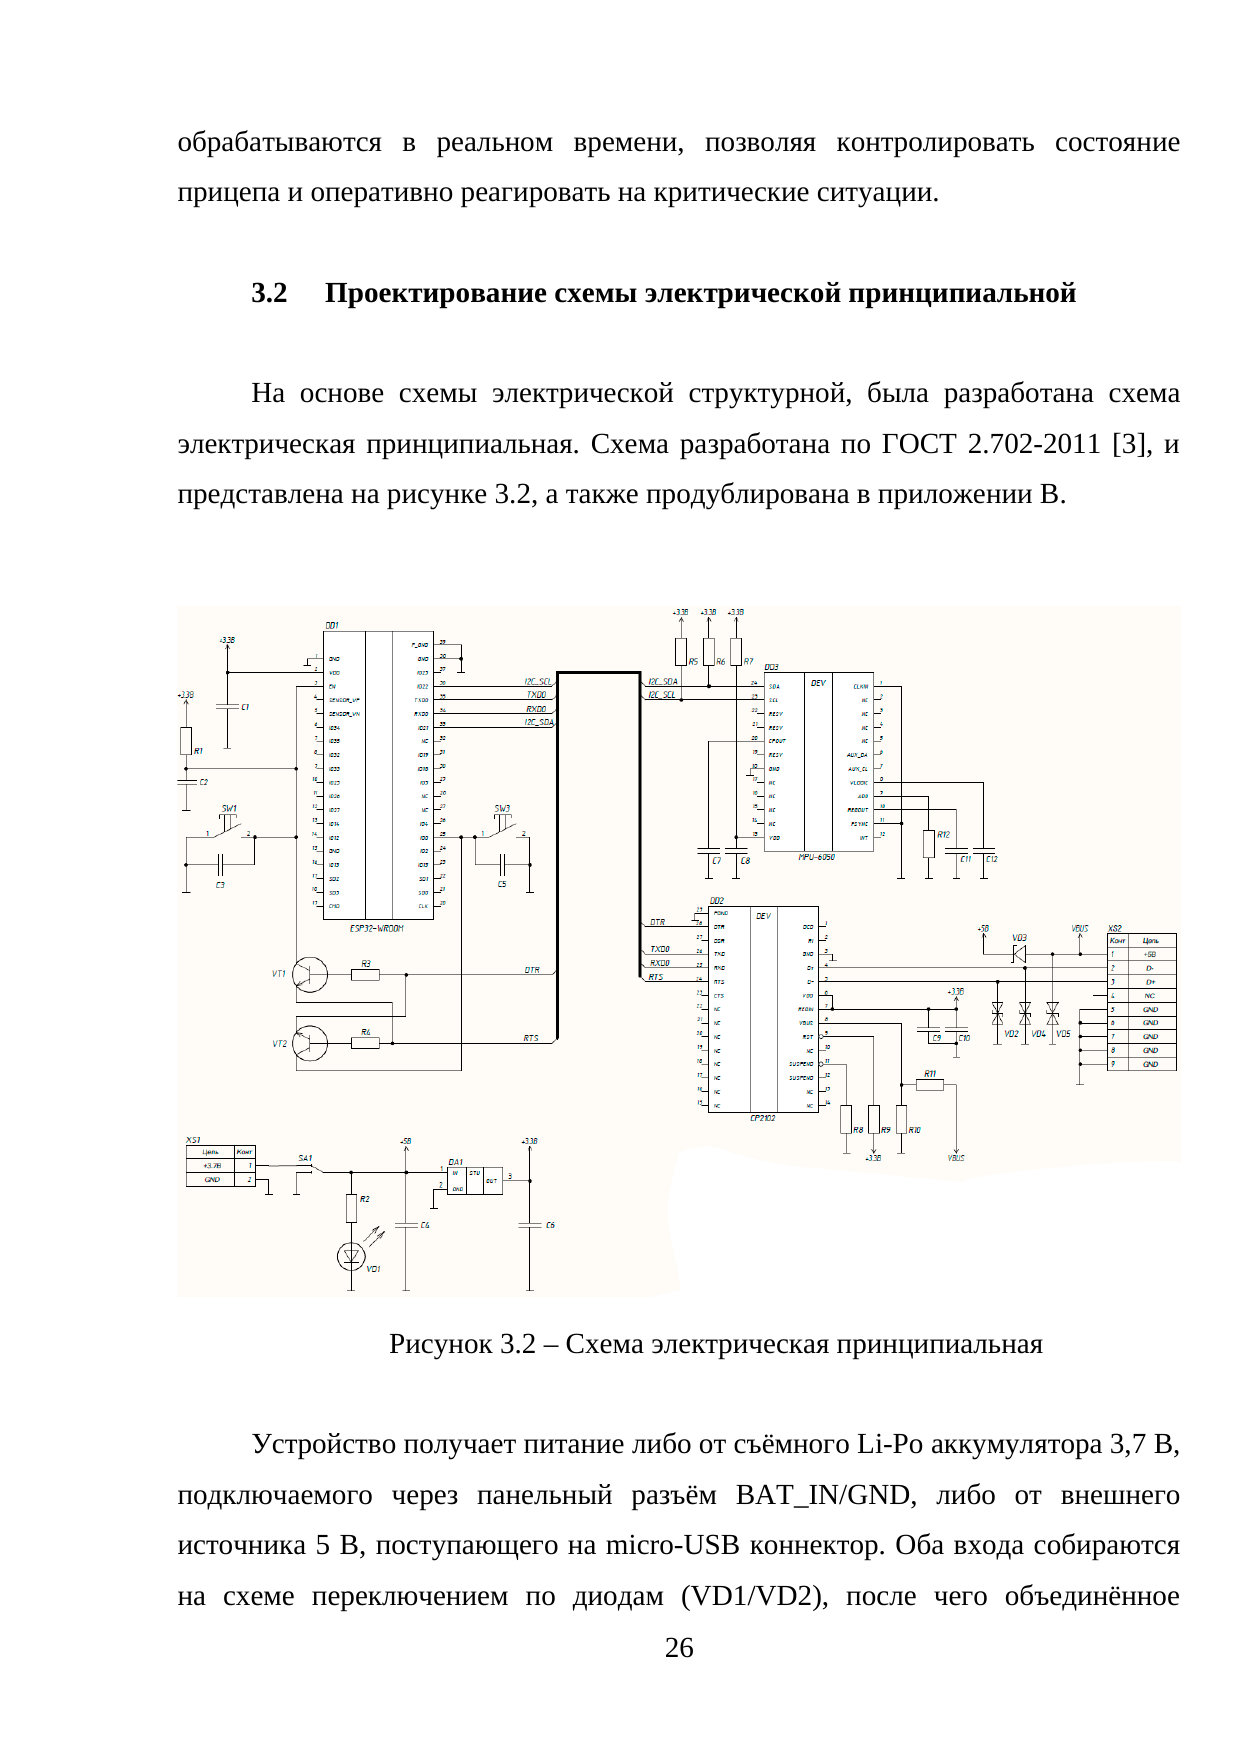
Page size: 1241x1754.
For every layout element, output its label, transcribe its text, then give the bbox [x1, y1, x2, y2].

picture [177, 606, 1182, 1297]
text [177, 1427, 1181, 1611]
text Рисунок 3.2 – Схема электрическая принципиальная [177, 1326, 1181, 1359]
text На основе схемы электрической структурной, была разработана схема электрическая принципиальная. Схема разработана по ГОСТ 2.702-2011 [3], и представлена на рисунке 3.2, а также продублирована в приложении В. [177, 376, 1181, 510]
subtitle 3.2 Проектирование схемы электрической принципиальной [177, 275, 1181, 308]
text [177, 124, 1181, 208]
